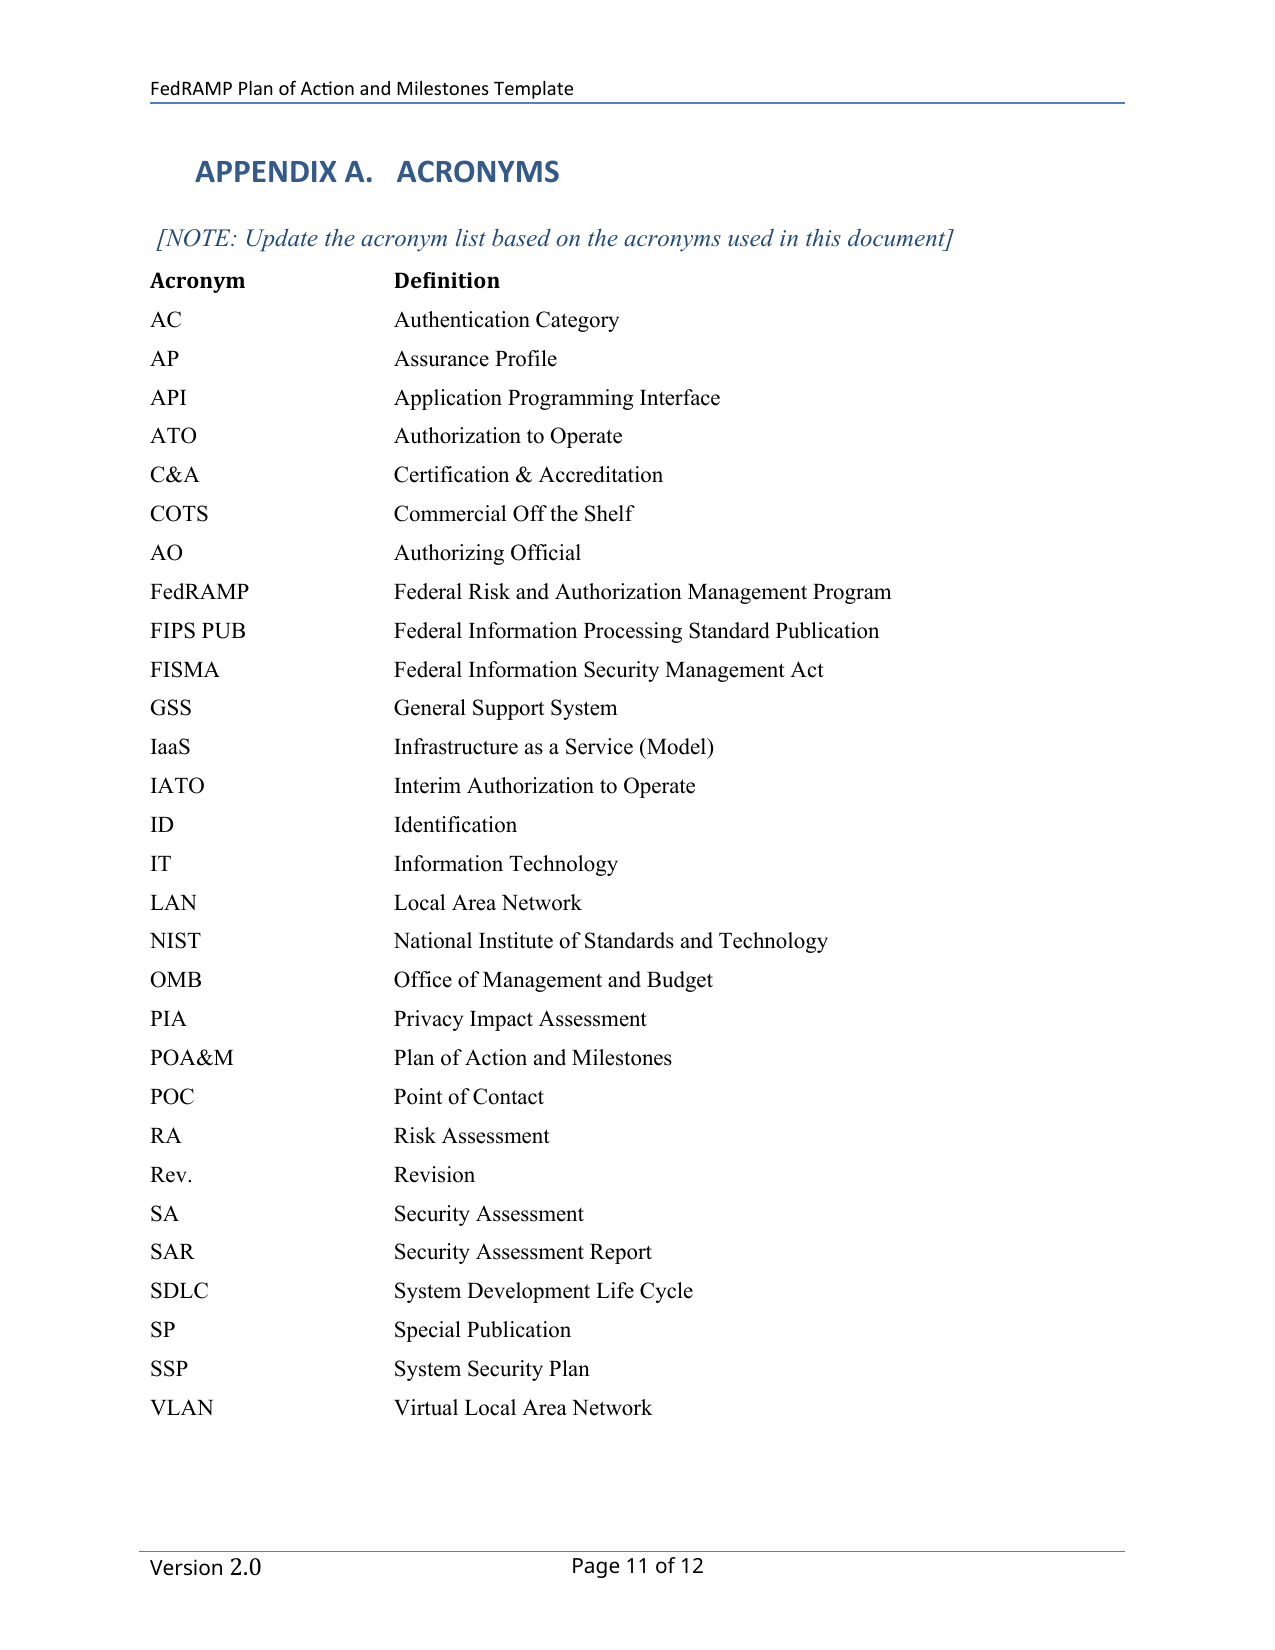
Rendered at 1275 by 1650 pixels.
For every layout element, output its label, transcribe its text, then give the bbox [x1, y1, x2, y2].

table_cell Risk Assessment Revision [383, 1122, 1114, 1199]
table_cell Identification [383, 811, 1114, 850]
table_cell Plan of Action and Milestones [383, 1044, 1114, 1083]
table_cell OMB [139, 966, 382, 1005]
table_cell Authentication Category [383, 306, 1114, 345]
table_cell Certification & Accreditation [383, 461, 1114, 500]
table_cell Security Assessment [383, 1200, 1114, 1238]
table_cell Federal Information Security Management Act [383, 656, 1114, 694]
table_cell AO FedRAMP [139, 539, 382, 617]
table_cell LAN [139, 889, 382, 928]
table_cell Authorizing Official Federal Risk and Authorization Management Program [383, 539, 1114, 617]
table_cell SDLC [139, 1277, 382, 1316]
text [NOTE: Update the acronym list based on the acronyms used in this document] [150, 216, 1125, 254]
table_cell SAR [139, 1239, 382, 1277]
table_cell National and Technology [383, 928, 1114, 966]
table_cell C&A [139, 461, 382, 500]
table_cell SP [139, 1316, 382, 1355]
table_cell Federal Information Processing Standard Publication [383, 617, 1114, 656]
table_header Definition [383, 267, 1114, 306]
table_cell General Support System Infrastructure as a Service (Model) [383, 695, 1114, 772]
table_cell Authorization to Operate [383, 423, 1114, 461]
table_cell SSP VLAN [139, 1355, 382, 1433]
table_cell FIPS PUB [139, 617, 382, 656]
table_cell Local Area Network [383, 889, 1114, 928]
table_cell ID [139, 811, 382, 850]
table_cell AC [139, 306, 382, 345]
table_cell System Development Life Cycle [383, 1277, 1114, 1316]
table_cell Office of Management and Budget [383, 966, 1114, 1005]
table_cell GSS IaaS [139, 695, 382, 772]
table_cell RA Rev. [139, 1122, 382, 1199]
table_cell IT [139, 850, 382, 889]
table_cell FISMA [139, 656, 382, 694]
table_cell POA&M [139, 1044, 382, 1083]
subtitle APPENDIX A. ACRONYMS [187, 150, 1125, 191]
table_cell Information Technology [383, 850, 1114, 889]
table_cell IATO [139, 772, 382, 811]
table_cell POC [139, 1083, 382, 1122]
table_cell AP API [139, 345, 382, 422]
table_cell Privacy Impact Assessment [383, 1005, 1114, 1044]
table_header Acronym [139, 267, 382, 306]
table_cell Special Publication [383, 1316, 1114, 1355]
table_cell ATO [139, 423, 382, 461]
table_cell COTS [139, 500, 382, 539]
table_cell System Security Plan Virtual Local Area Network [383, 1355, 1114, 1433]
table_cell Point of Contact [383, 1083, 1114, 1122]
table_cell NIST [139, 928, 382, 966]
table_cell Interim Authorization to Operate [383, 772, 1114, 811]
table_cell Commercial Off the Shelf [383, 500, 1114, 539]
table_cell Security Assessment Report [383, 1239, 1114, 1277]
table_cell SA [139, 1200, 382, 1238]
table_cell PIA [139, 1005, 382, 1044]
table_cell Assurance Profile Application Programming Interface [383, 345, 1114, 422]
